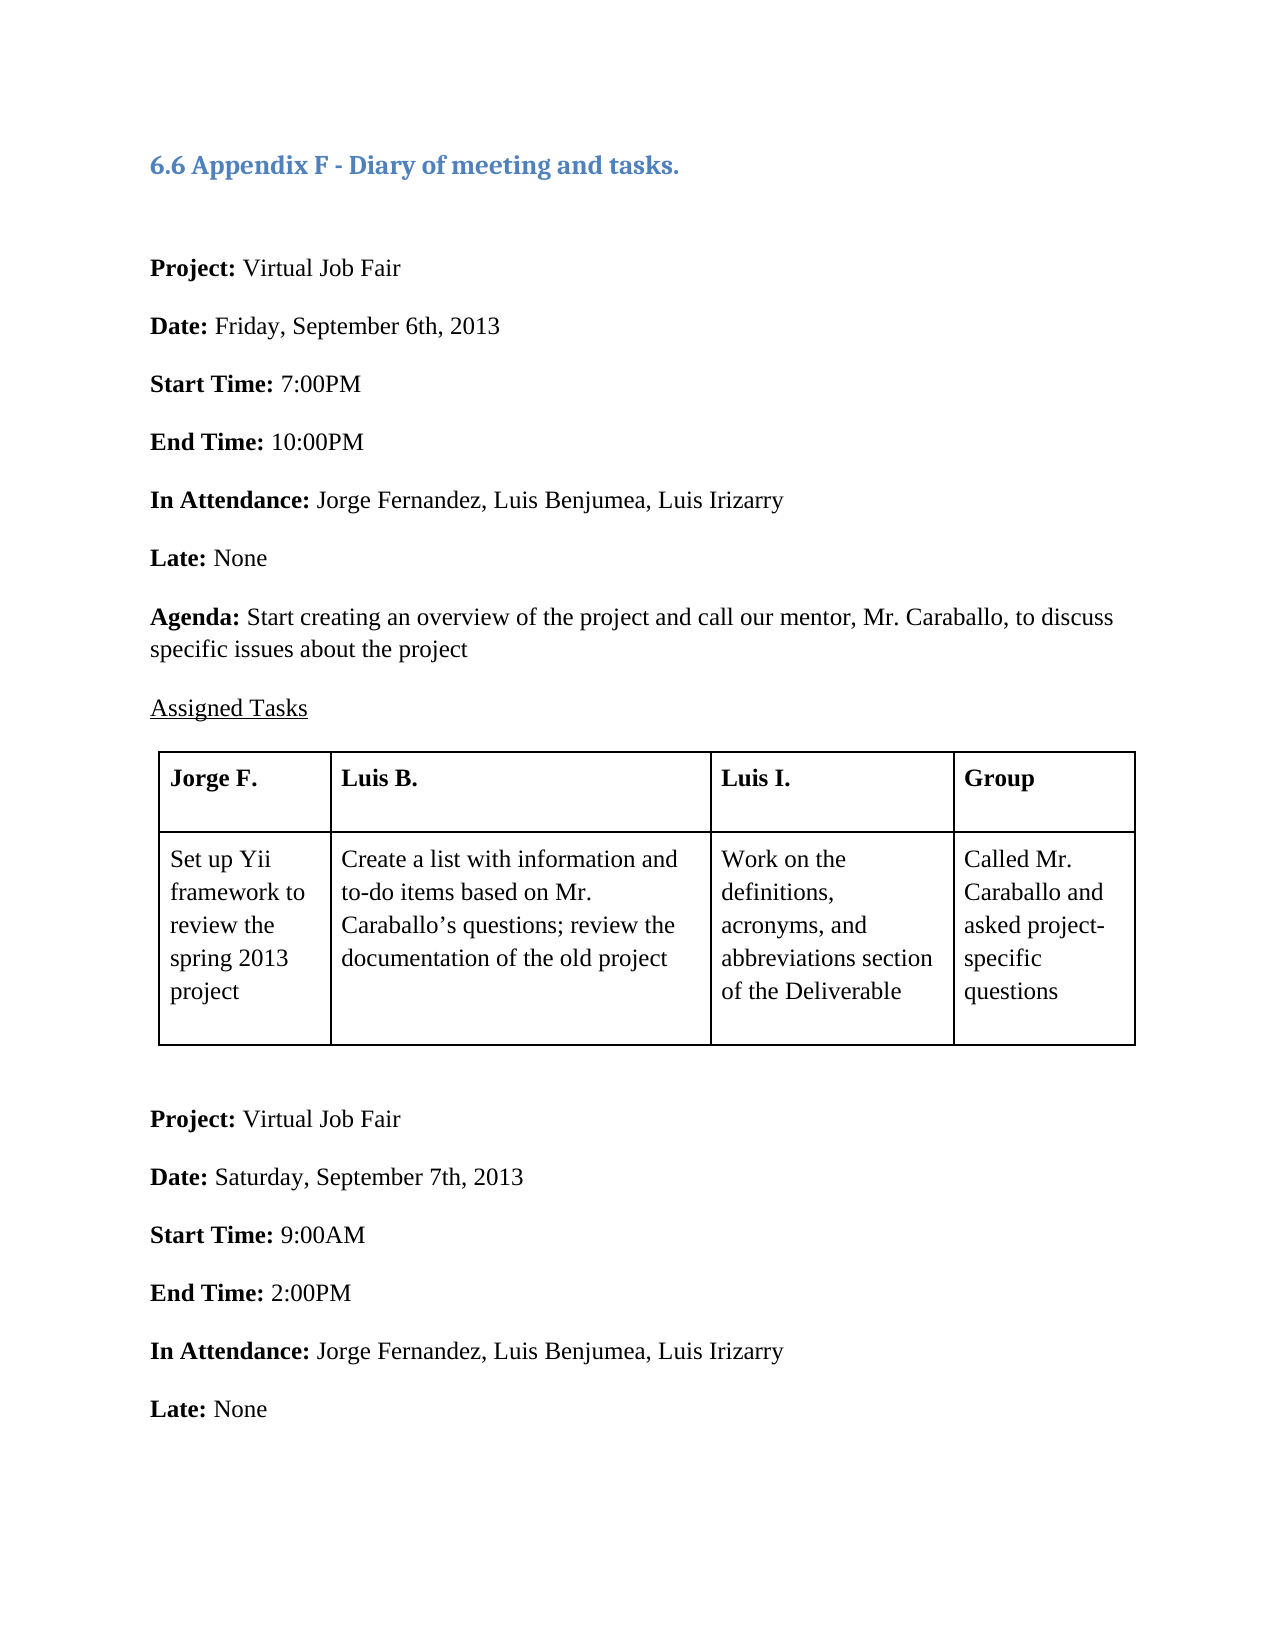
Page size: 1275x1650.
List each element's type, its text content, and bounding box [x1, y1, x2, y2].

text End Time: 10:00PM [150, 427, 1125, 456]
text Date: Saturday, September 7th, 2013 [150, 1162, 1125, 1191]
text Project: Virtual Job Fair [150, 253, 1125, 282]
table_header Luis B. [332, 753, 710, 831]
text Agenda: Start creating an overview of the project and call our mentor, Mr. Caraballo, to discuss specific issues about the project [150, 602, 1125, 663]
table_header Group [955, 753, 1134, 831]
text Late: None [150, 543, 1125, 572]
table_cell Set up Yii framework to review the spring 2013 project [160, 833, 330, 1044]
text In Attendance: Jorge Fernandez, Luis Benjumea, Luis Irizarry [150, 1336, 1125, 1365]
text In Attendance: Jorge Fernandez, Luis Benjumea, Luis Irizarry [150, 486, 1125, 514]
text Start Time: 9:00AM [150, 1220, 1125, 1249]
text Late: None [150, 1394, 1125, 1423]
text Assigned Tasks [150, 693, 1125, 721]
text Date: Friday, September 6th, 2013 [150, 311, 1125, 340]
table_header Jorge F. [160, 753, 330, 831]
table_cell Work on the definitions, acronyms, and abbreviations section of the Deliverable [712, 833, 953, 1044]
text Start Time: 7:00PM [150, 369, 1125, 398]
text Project: Virtual Job Fair [150, 1104, 1125, 1133]
table_cell Create a list with information and to-do items based on Mr. Caraballo’s questions; review the documentation of the old project [332, 833, 710, 1044]
subtitle 6.6 Appendix F - Diary of meeting and tasks. [150, 150, 1125, 181]
table_cell Called Mr. Caraballo and asked project-specific questions [955, 833, 1134, 1044]
table_header Luis I. [712, 753, 953, 831]
text End Time: 2:00PM [150, 1278, 1125, 1307]
